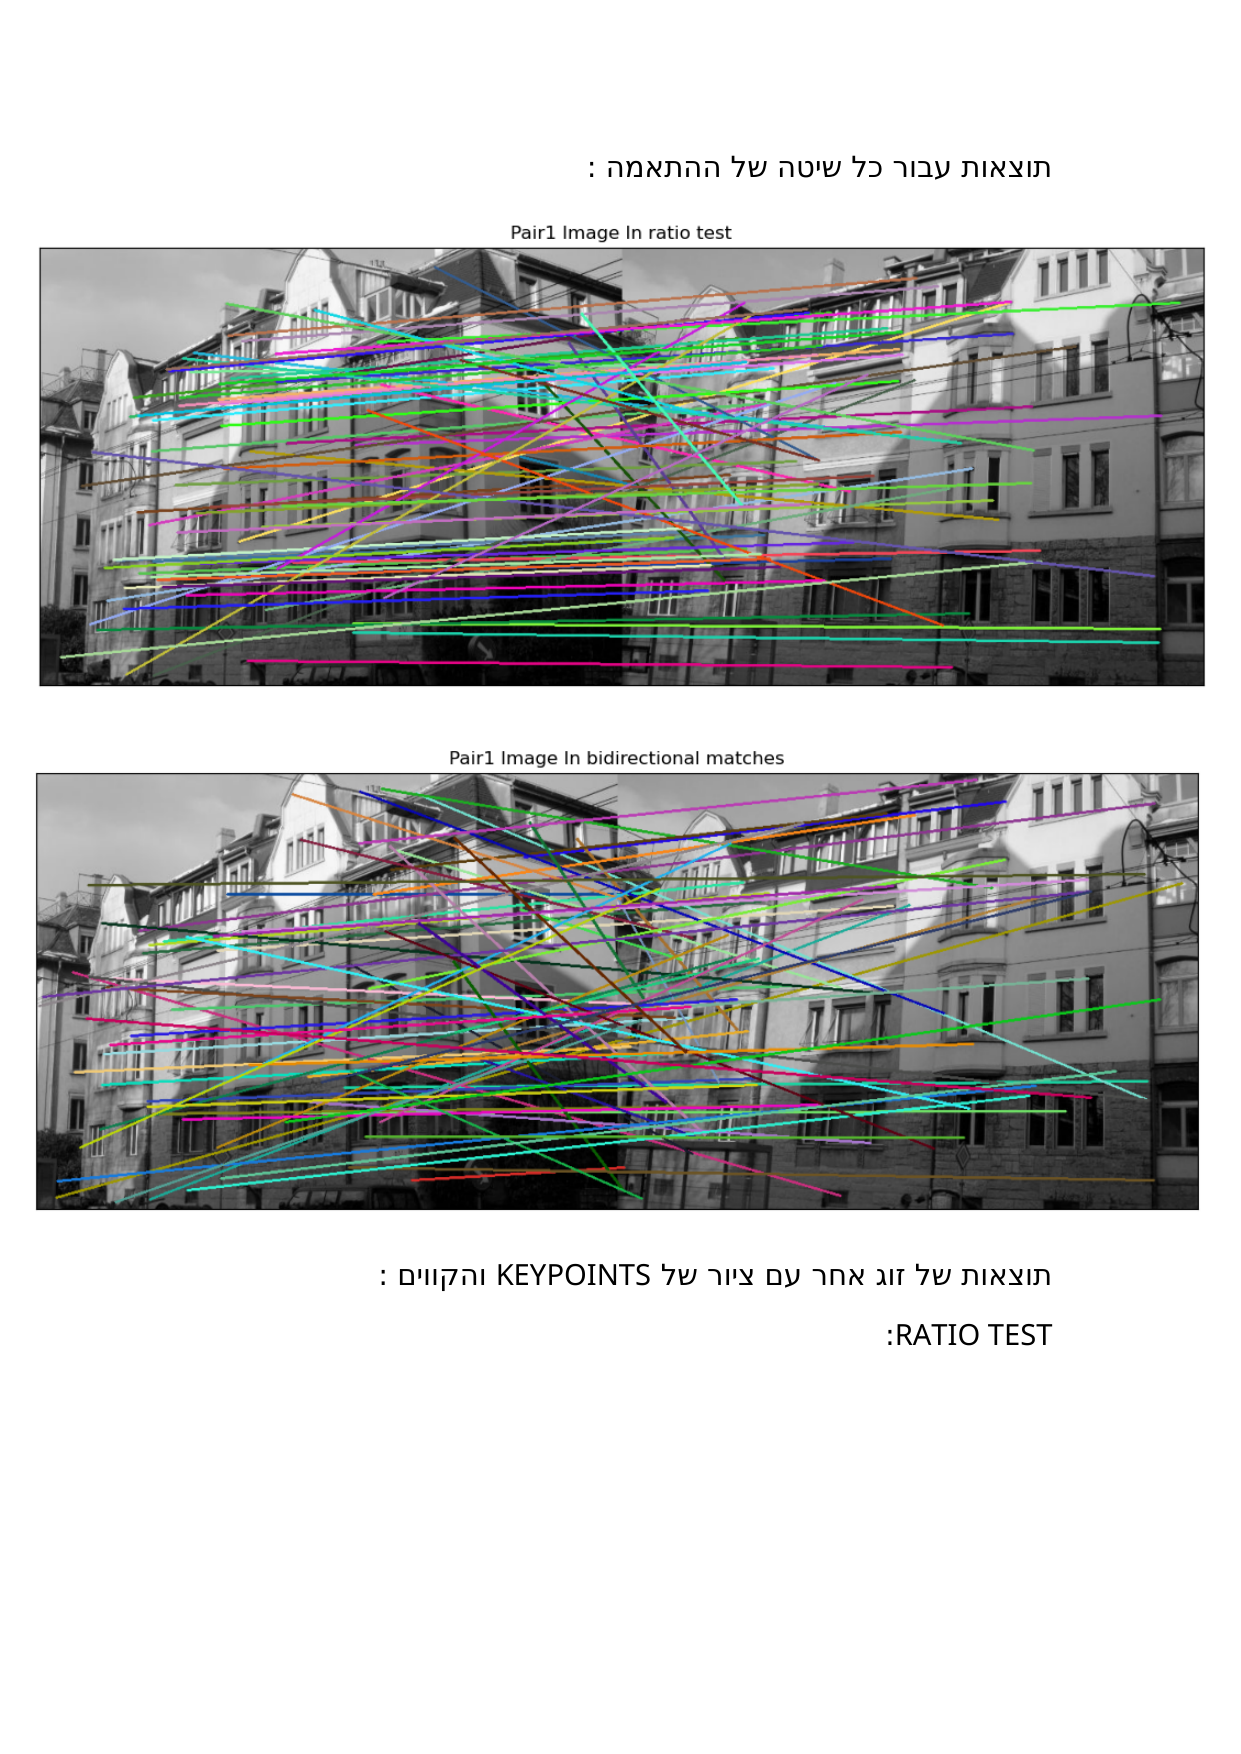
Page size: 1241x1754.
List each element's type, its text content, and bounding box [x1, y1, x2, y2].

text תוצאות של זוג אחר עם ציור של KEYPOINTS והקווים : [187, 1232, 1053, 1294]
text תוצאות עבור כל שיטה של ההתאמה : [187, 150, 1053, 184]
picture [0, 727, 1233, 1232]
picture [0, 196, 1241, 706]
text RATIO TEST: [187, 1314, 1053, 1354]
